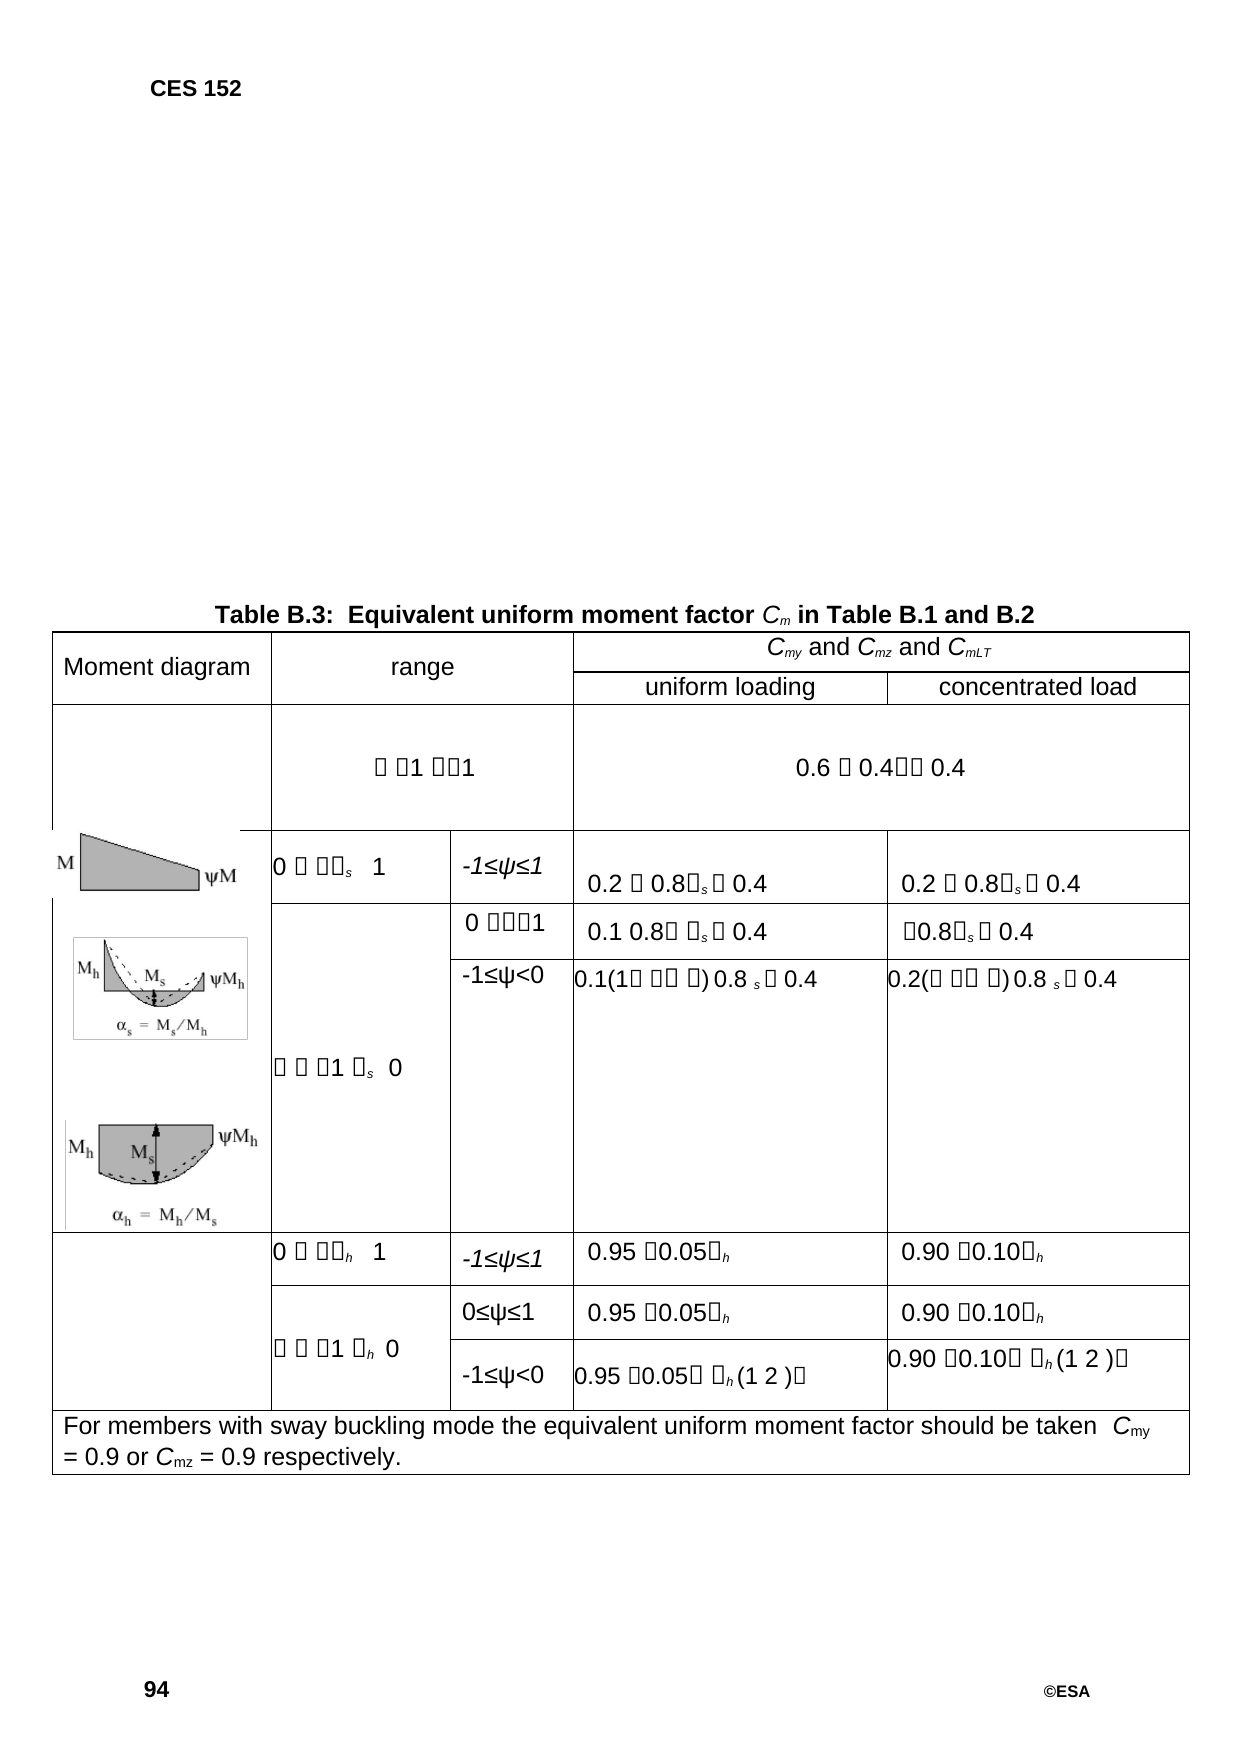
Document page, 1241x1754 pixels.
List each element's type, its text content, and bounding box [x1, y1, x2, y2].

table_cell 0.8s  0.4 [888, 904, 1189, 959]
table_cell 0.1 0.8 s  0.4 [574, 904, 887, 959]
table_cell 0.6  0.4 0.4 [574, 705, 1189, 830]
table_cell 0  s 1 [272, 831, 450, 903]
table_cell 0.95 0.05h [574, 1286, 887, 1339]
table_cell uniform loading [574, 673, 887, 703]
table_cell [53, 831, 271, 1232]
table_header Moment diagram [53, 633, 271, 703]
table_cell [53, 1233, 271, 1410]
table_cell 0.90 0.10 h (1 2 ) [888, 1340, 1189, 1410]
table_cell 0  h 1 [272, 1233, 450, 1285]
table_cell For members with sway buckling mode the equivalent uniform moment factor should be taken Cmy = 0.9 or Cmz = 0.9 respectively. [53, 1411, 1189, 1473]
table_header range [272, 633, 573, 703]
table_cell 0≤ψ≤1 [451, 1286, 573, 1339]
table_cell concentrated load [888, 673, 1189, 703]
table_cell -1≤ψ≤1 [451, 1233, 573, 1285]
table_cell 0.2(  ) 0.8 s  0.4 [888, 960, 1189, 1232]
table_cell -1≤ψ<0 [451, 960, 573, 1232]
table_cell [53, 705, 271, 830]
table_cell 0.95 0.05h [574, 1233, 887, 1285]
table_cell 0.1(1  ) 0.8 s  0.4 [574, 960, 887, 1232]
table_cell -1≤ψ≤1 [451, 831, 573, 903]
table_cell 0.90 0.10h [888, 1233, 1189, 1285]
table_cell   1 s 0 [272, 904, 450, 1232]
table_cell 0.90 0.10h [888, 1286, 1189, 1339]
table_cell -1≤ψ<0 [451, 1340, 573, 1410]
table_cell 0.2  0.8s  0.4 [888, 831, 1189, 903]
table_cell 0.95 0.05 h (1 2 ) [574, 1340, 887, 1410]
text Table B.3: Equivalent uniform moment factor Cm in Table B.1 and B.2 [89, 600, 1035, 629]
table_cell 0.2  0.8s  0.4 [574, 831, 887, 903]
table_header Cmy and Cmz and CmLT [574, 633, 1189, 671]
table_cell 0 1 [451, 904, 573, 959]
table_cell  1 1 [272, 705, 573, 830]
table_cell   1 h 0 [272, 1286, 450, 1410]
picture [52, 830, 262, 1230]
